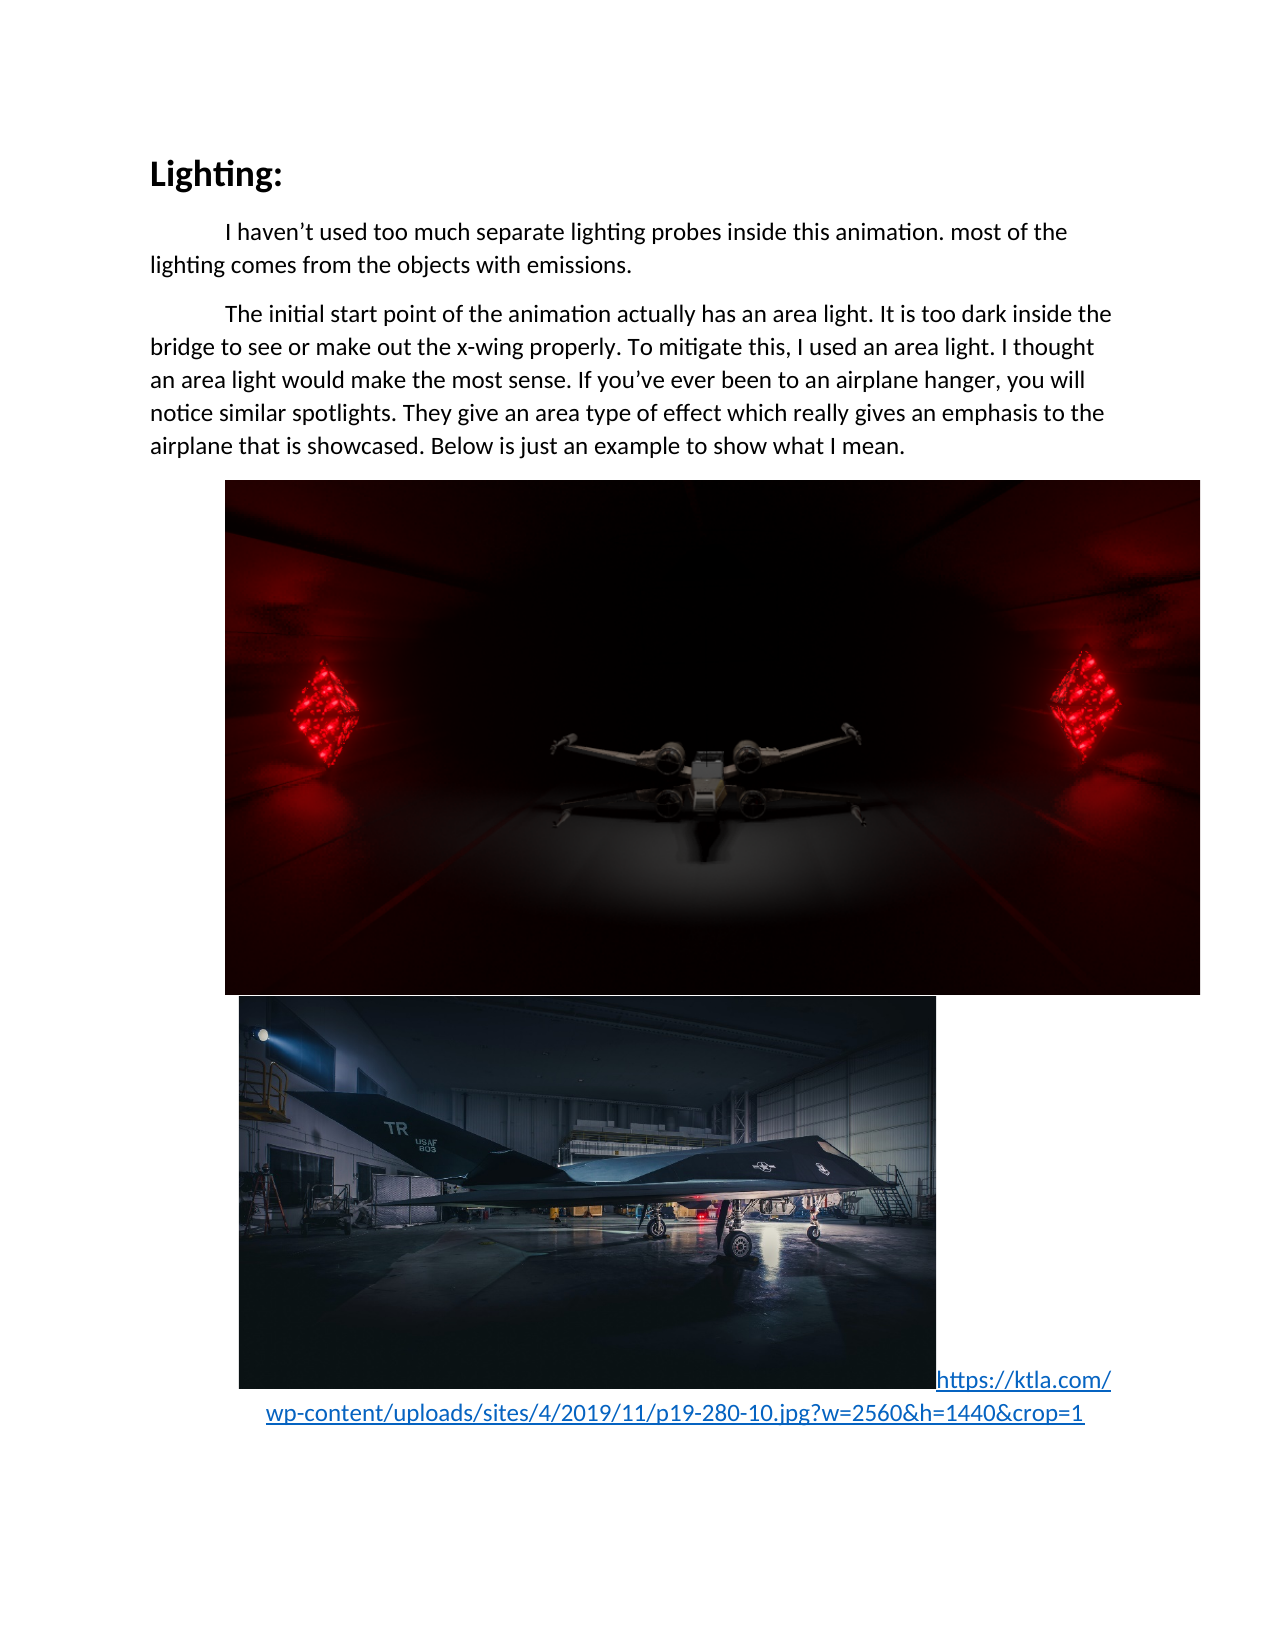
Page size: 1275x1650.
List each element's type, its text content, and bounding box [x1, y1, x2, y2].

text The initial start point of the animation actually has an area light. It is too dark inside the bridge to see or make out the x-wing properly. To mitigate this, I used an area light. I thought an area light would make the most sense. If you’ve ever been to an airplane hanger, you will notice similar spotlights. They give an area type of effect which really gives an emphasis to the airplane that is showcased. Below is just an example to show what I mean. [150, 299, 1125, 461]
text Lighting: [150, 150, 1125, 196]
picture [238, 996, 937, 1389]
picture [225, 480, 1200, 995]
text I haven’t used too much separate lighting probes inside this animation. most of the lighting comes from the objects with emissions. [150, 216, 1125, 279]
